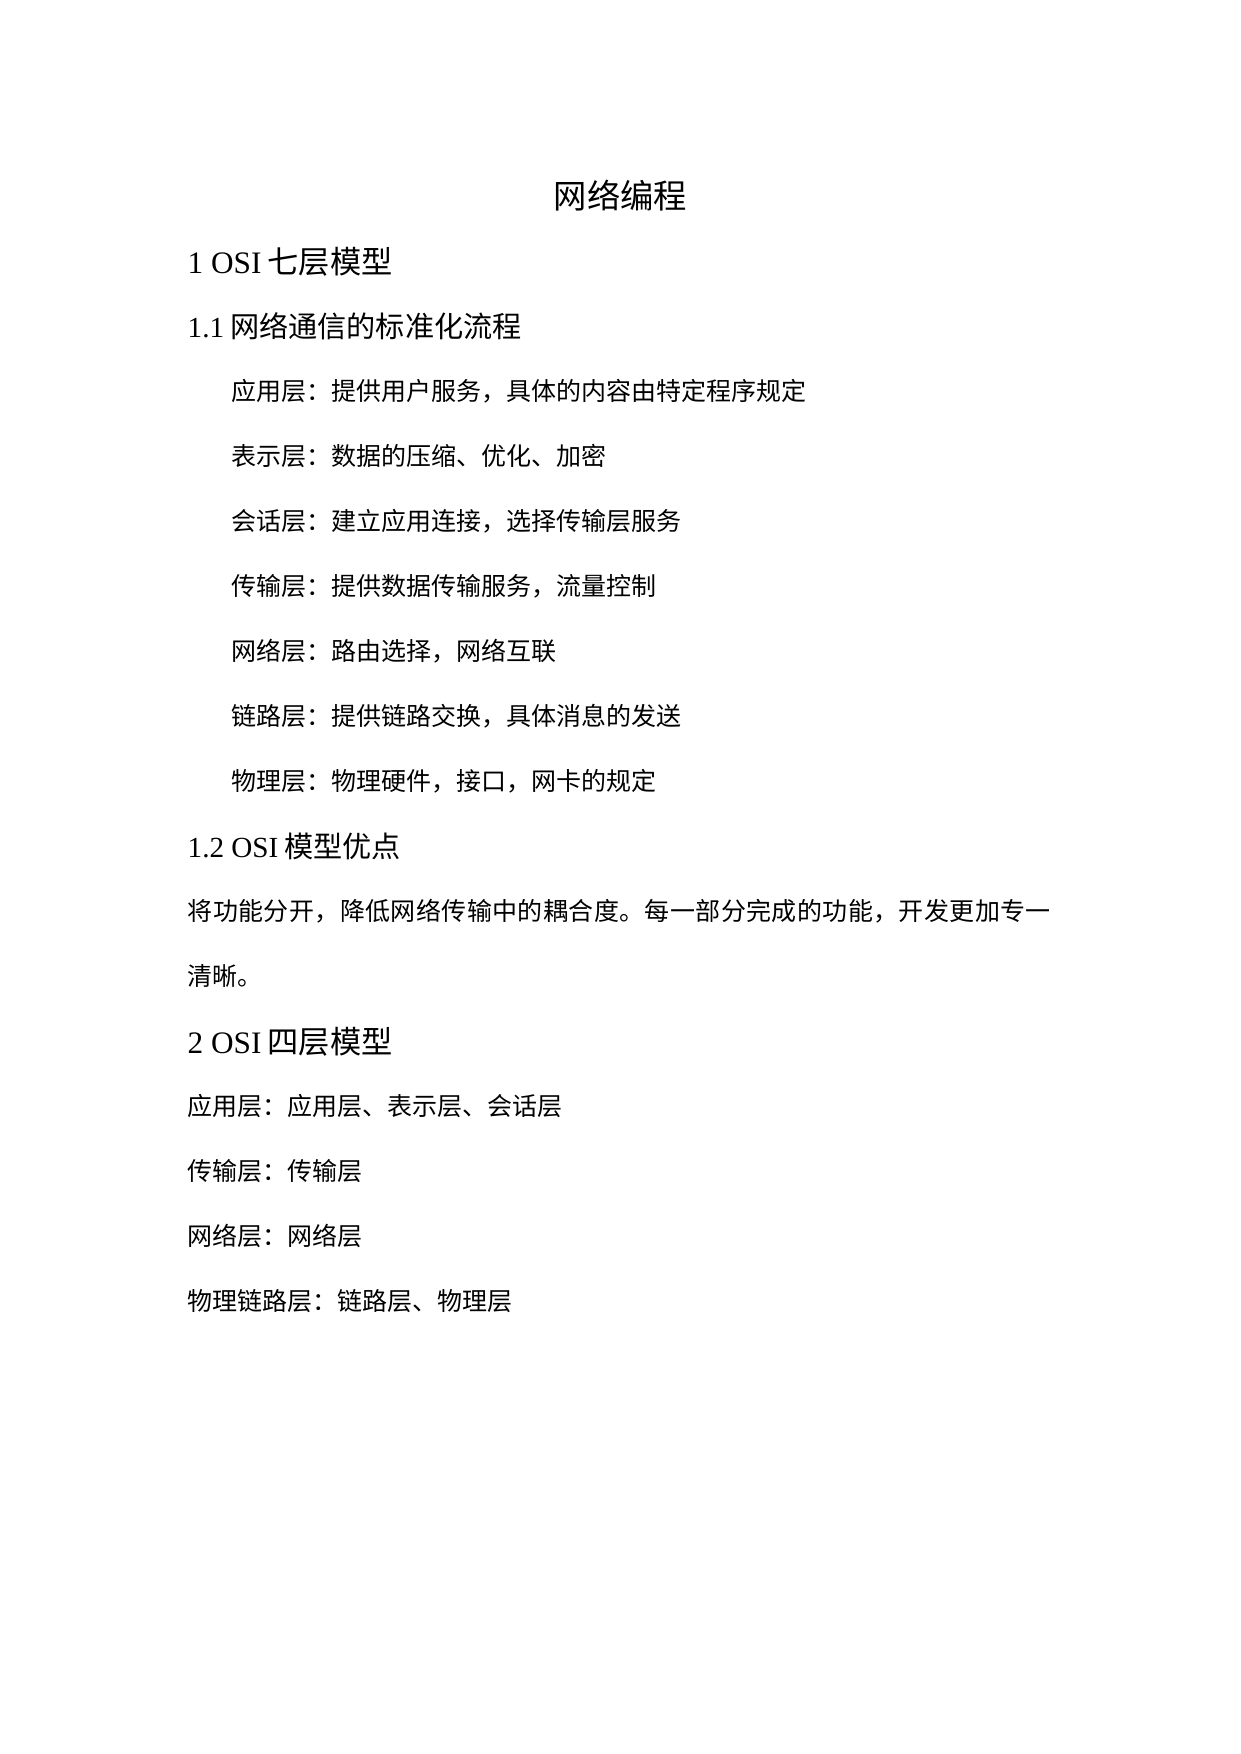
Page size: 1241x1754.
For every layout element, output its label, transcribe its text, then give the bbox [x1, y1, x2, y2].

text 表示层：数据的压缩、优化、加密 [231, 422, 1053, 487]
text 物理层：物理硬件，接口，网卡的规定 [231, 747, 1053, 812]
text 1.2 OSI模型优点 [187, 812, 1053, 877]
text 会话层：建立应用连接，选择传输层服务 [231, 487, 1053, 552]
text 传输层：传输层 [187, 1137, 1053, 1202]
text 2 OSI四层模型 [187, 1007, 1053, 1072]
text 网络层：路由选择，网络互联 [231, 617, 1053, 682]
text 链路层：提供链路交换，具体消息的发送 [231, 682, 1053, 747]
text 1 OSI七层模型 [187, 227, 1053, 292]
text 物理链路层：链路层、物理层 [187, 1267, 1053, 1332]
text 应用层：应用层、表示层、会话层 [187, 1072, 1053, 1137]
text 传输层：提供数据传输服务，流量控制 [231, 552, 1053, 617]
text 1.1网络通信的标准化流程 [187, 292, 1053, 357]
text 网络编程 [187, 162, 1053, 227]
text 网络层：网络层 [187, 1202, 1053, 1267]
text 应用层：提供用户服务，具体的内容由特定程序规定 [231, 357, 1053, 422]
text 将功能分开，降低网络传输中的耦合度。每一部分完成的功能，开发更加专一清晰。 [187, 877, 1053, 1007]
